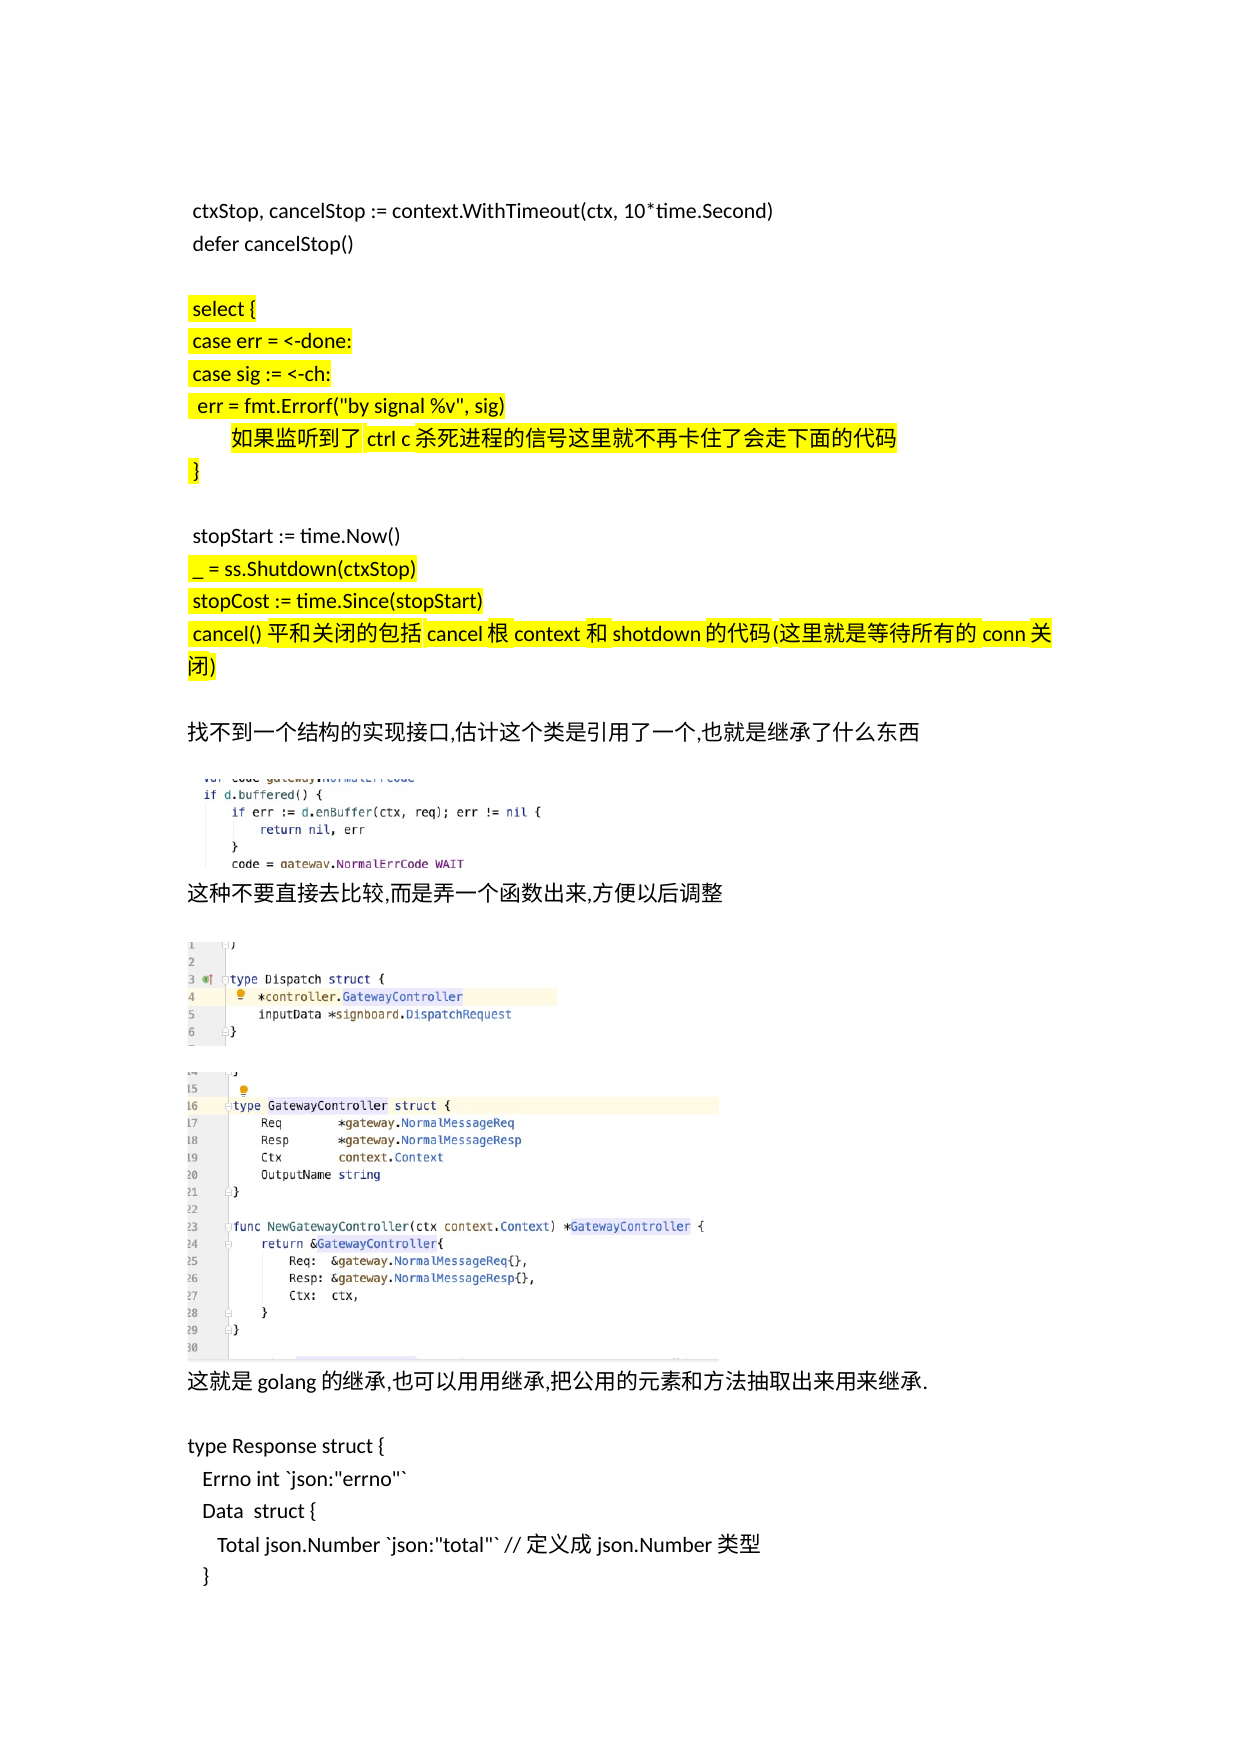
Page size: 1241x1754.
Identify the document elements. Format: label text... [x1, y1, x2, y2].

text cancel() 平和关闭的包括cancel根context 和shotdown的代码(这里就是等待所有的conn关闭) [187, 617, 1053, 682]
text 这种不要直接去比较,而是弄一个函数出来,方便以后调整 [187, 877, 1053, 909]
text case sig := <-ch: [187, 357, 1053, 389]
text 找不到一个结构的实现接口,估计这个类是引用了一个,也就是继承了什么东西 [187, 714, 1053, 747]
picture [187, 942, 558, 1046]
text } [187, 1559, 1053, 1592]
text stopCost := time.Since(stopStart) [187, 584, 1053, 617]
picture [187, 1072, 719, 1362]
text Total json.Number `json:"total"` // 定义成 json.Number 类型 [187, 1527, 1053, 1559]
text type Response struct { [187, 1429, 1053, 1462]
text case err = <-done: [187, 324, 1053, 357]
text } [187, 454, 1053, 487]
text 如果监听到了ctrl c 杀死进程的信号这里就不再卡住了会走下面的代码 [187, 422, 1053, 454]
text Errno int `json:"errno"` [187, 1462, 1053, 1494]
text select { [187, 292, 1053, 324]
text err = fmt.Errorf("by signal %v", sig) [187, 389, 1053, 422]
text _ = ss.Shutdown(ctxStop) [187, 552, 1053, 584]
text 这就是golang的继承,也可以用用继承,把公用的元素和方法抽取出来用来继承. [187, 1364, 1053, 1397]
text stopStart := time.Now() [187, 519, 1053, 552]
text Data struct { [187, 1494, 1053, 1527]
text defer cancelStop() [187, 227, 1053, 259]
picture [187, 779, 591, 868]
text ctxStop, cancelStop := context.WithTimeout(ctx, 10*time.Second) [187, 194, 1053, 227]
